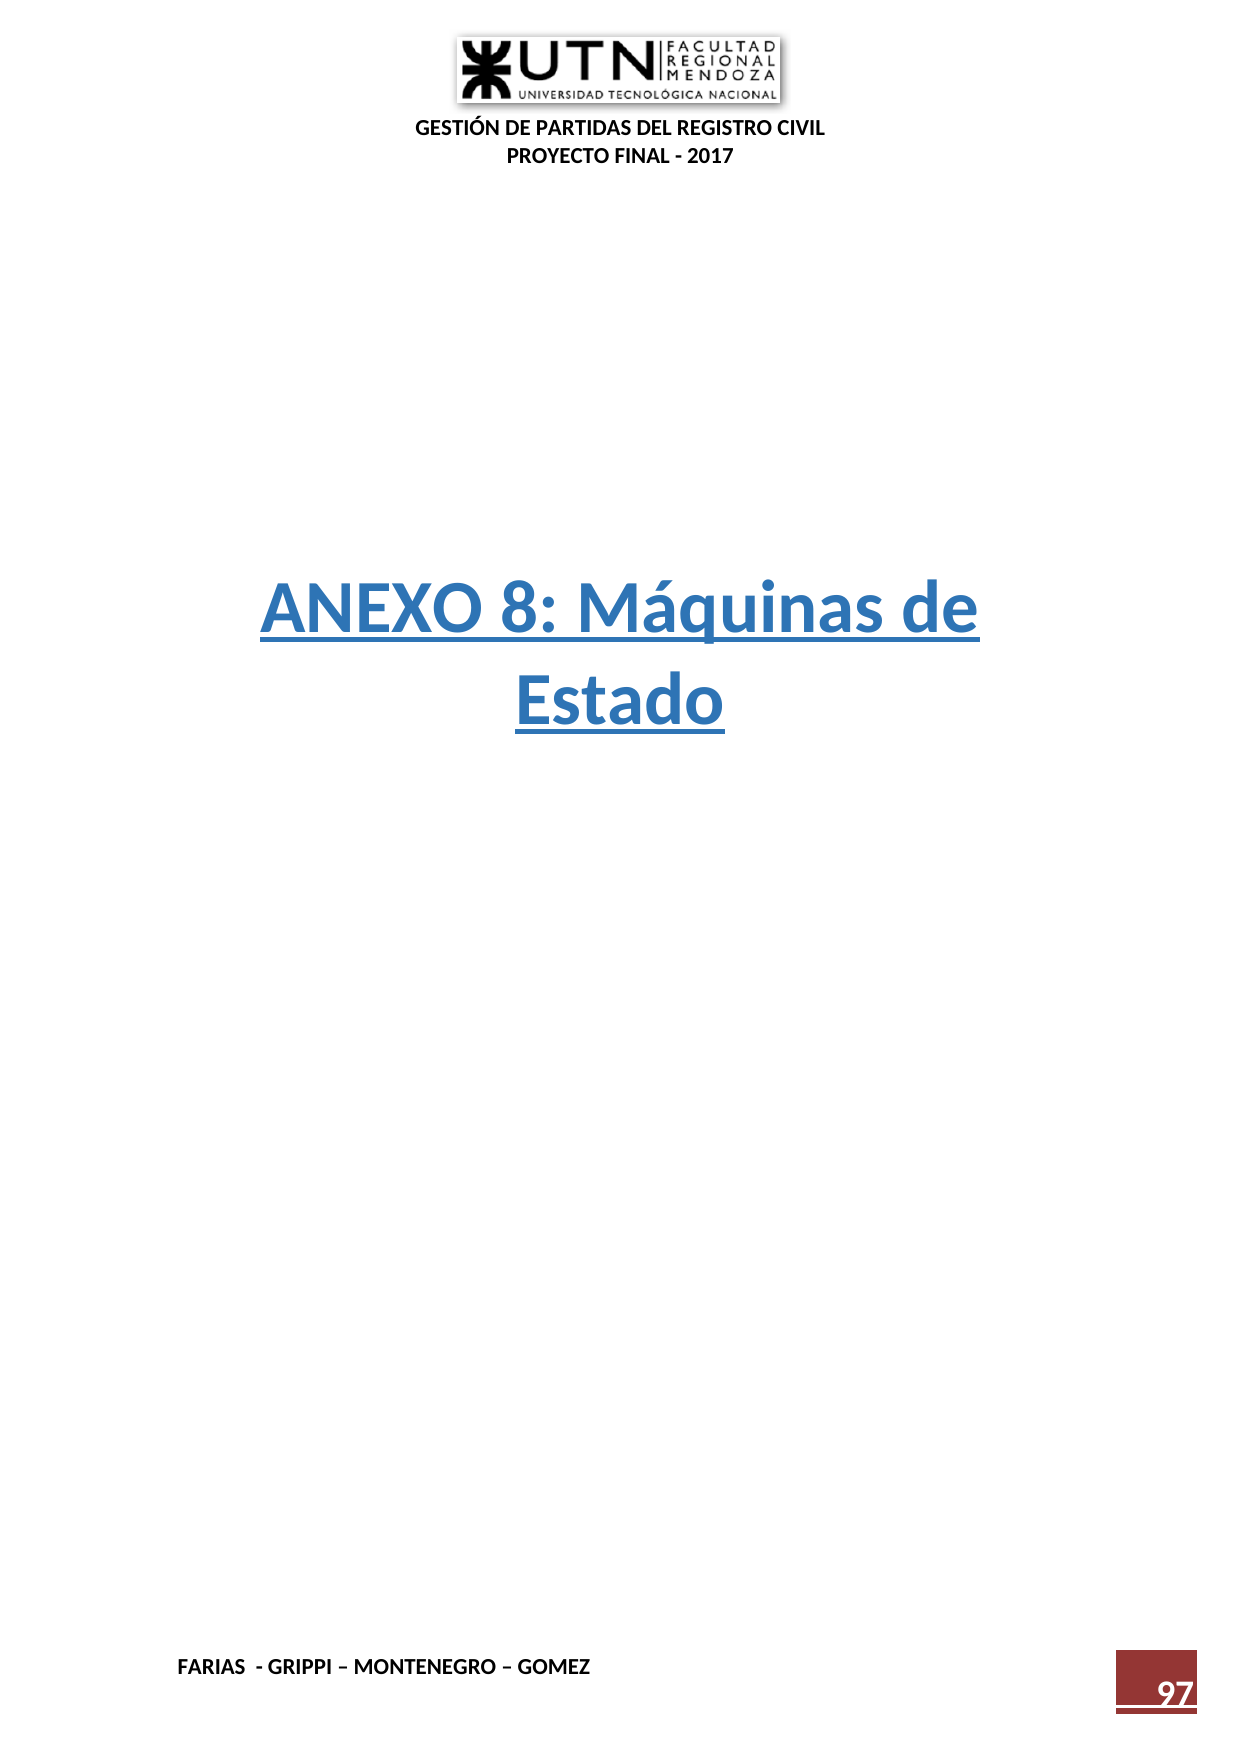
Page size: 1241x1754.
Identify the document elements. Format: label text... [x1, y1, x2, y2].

subtitle ANEXO 8: Máquinas de Estado [177, 560, 1063, 743]
picture [449, 29, 791, 114]
